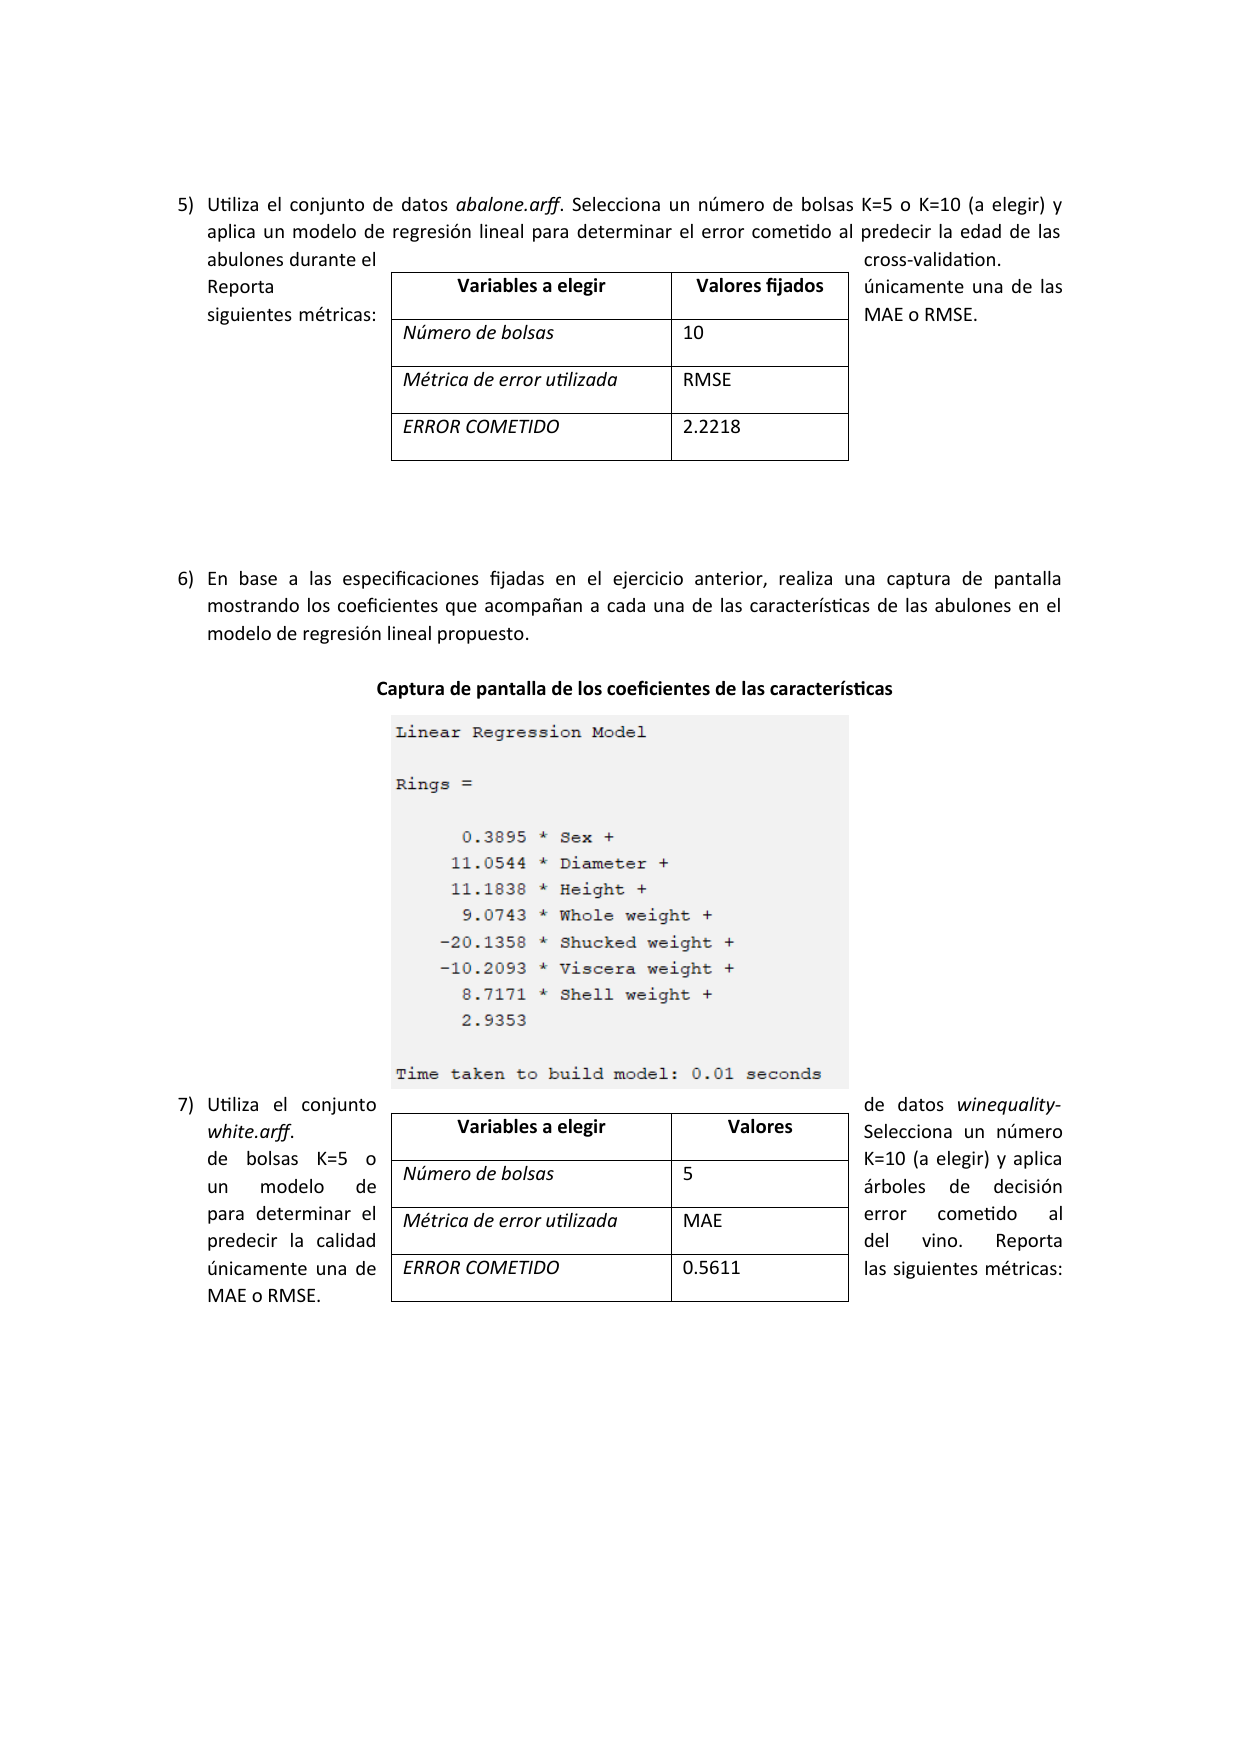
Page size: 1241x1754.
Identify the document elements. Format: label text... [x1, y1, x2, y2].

table_cell Número de bolsas [392, 1161, 671, 1207]
text Captura de pantalla de los coeficientes de las características [207, 675, 1063, 701]
table_cell ERROR COMETIDO [392, 1255, 671, 1301]
list Utiliza el conjunto de datos abalone.arff. Selecciona un número de bolsas K=5 o K=10 (a elegir) y aplica un modelo de regresión lineal para determinar el error cometido al predecir la edad de las abulones durante el cross-validation. Reporta únicamente una de las siguientes métricas: MAE o RMSE. [177, 192, 1063, 327]
picture [391, 715, 849, 1089]
table_cell 10 [672, 320, 848, 366]
list En base a las especificaciones fijadas en el ejercicio anterior, realiza una captura de pantalla mostrando los coeficientes que acompañan a cada una de las características de las abulones en el modelo de regresión lineal propuesto. [177, 566, 1063, 646]
table_header Variables a elegir [392, 1114, 671, 1159]
table_cell RMSE [672, 367, 848, 412]
table_header Variables a elegir [392, 273, 671, 318]
table_cell 0.5611 [672, 1255, 848, 1301]
table_header Valores [672, 1114, 848, 1159]
table_cell Métrica de error utilizada [392, 367, 671, 412]
table_cell MAE [672, 1208, 848, 1253]
table_cell 5 [672, 1161, 848, 1207]
table_cell Número de bolsas [392, 320, 671, 366]
list Utiliza el conjunto de datos winequality-white.arff. Selecciona un número de bolsas K=5 o K=10 (a elegir) y aplica un modelo de árboles de decisión para determinar el error cometido al predecir la calidad del vino. Reporta únicamente una de las siguientes métricas: MAE o RMSE. [177, 1091, 1063, 1308]
table_header Valores fijados [672, 273, 848, 318]
table_cell 2.2218 [672, 414, 848, 459]
table_cell Métrica de error utilizada [392, 1208, 671, 1253]
table_cell ERROR COMETIDO [392, 414, 671, 459]
